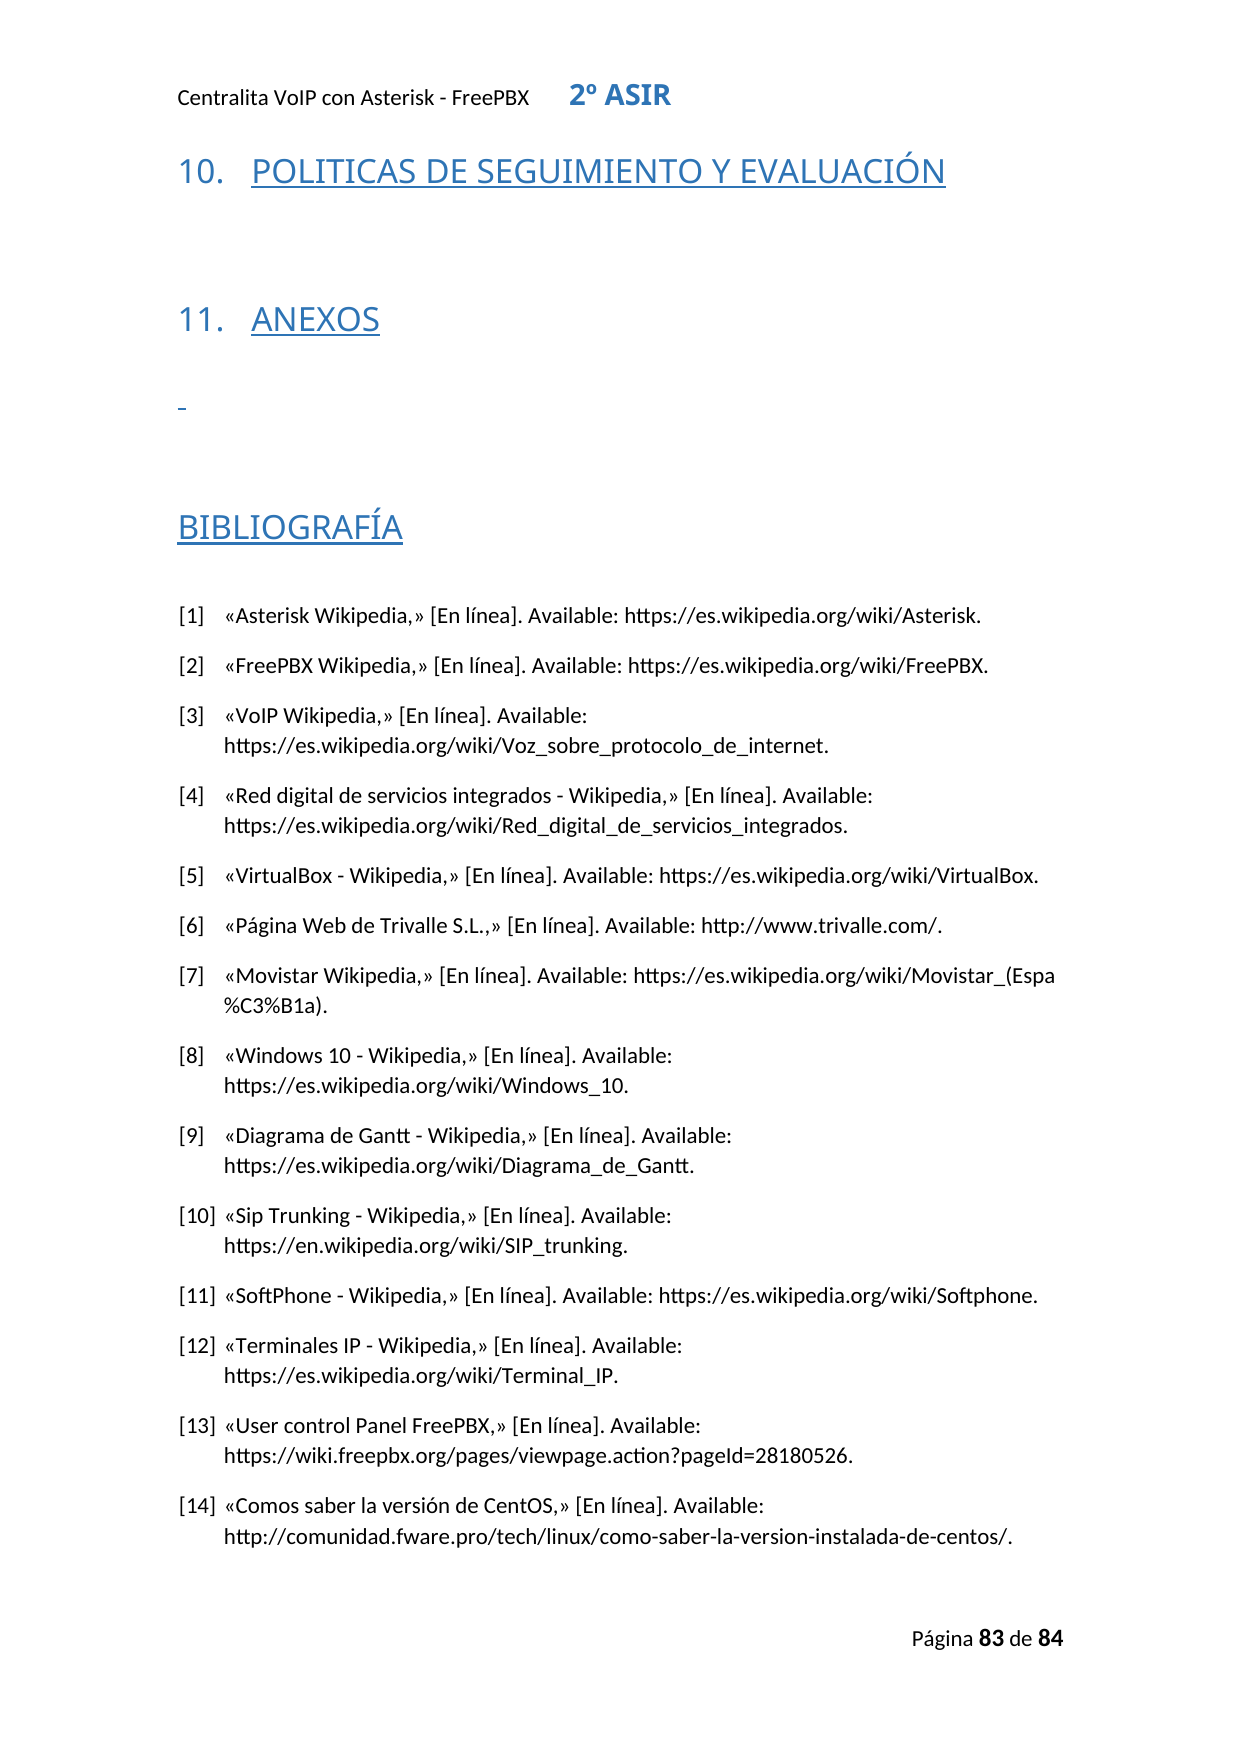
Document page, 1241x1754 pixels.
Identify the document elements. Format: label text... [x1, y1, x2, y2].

subtitle Politicas de seguimiento y evaluación [177, 148, 1063, 193]
subtitle Anexos [177, 296, 1063, 341]
